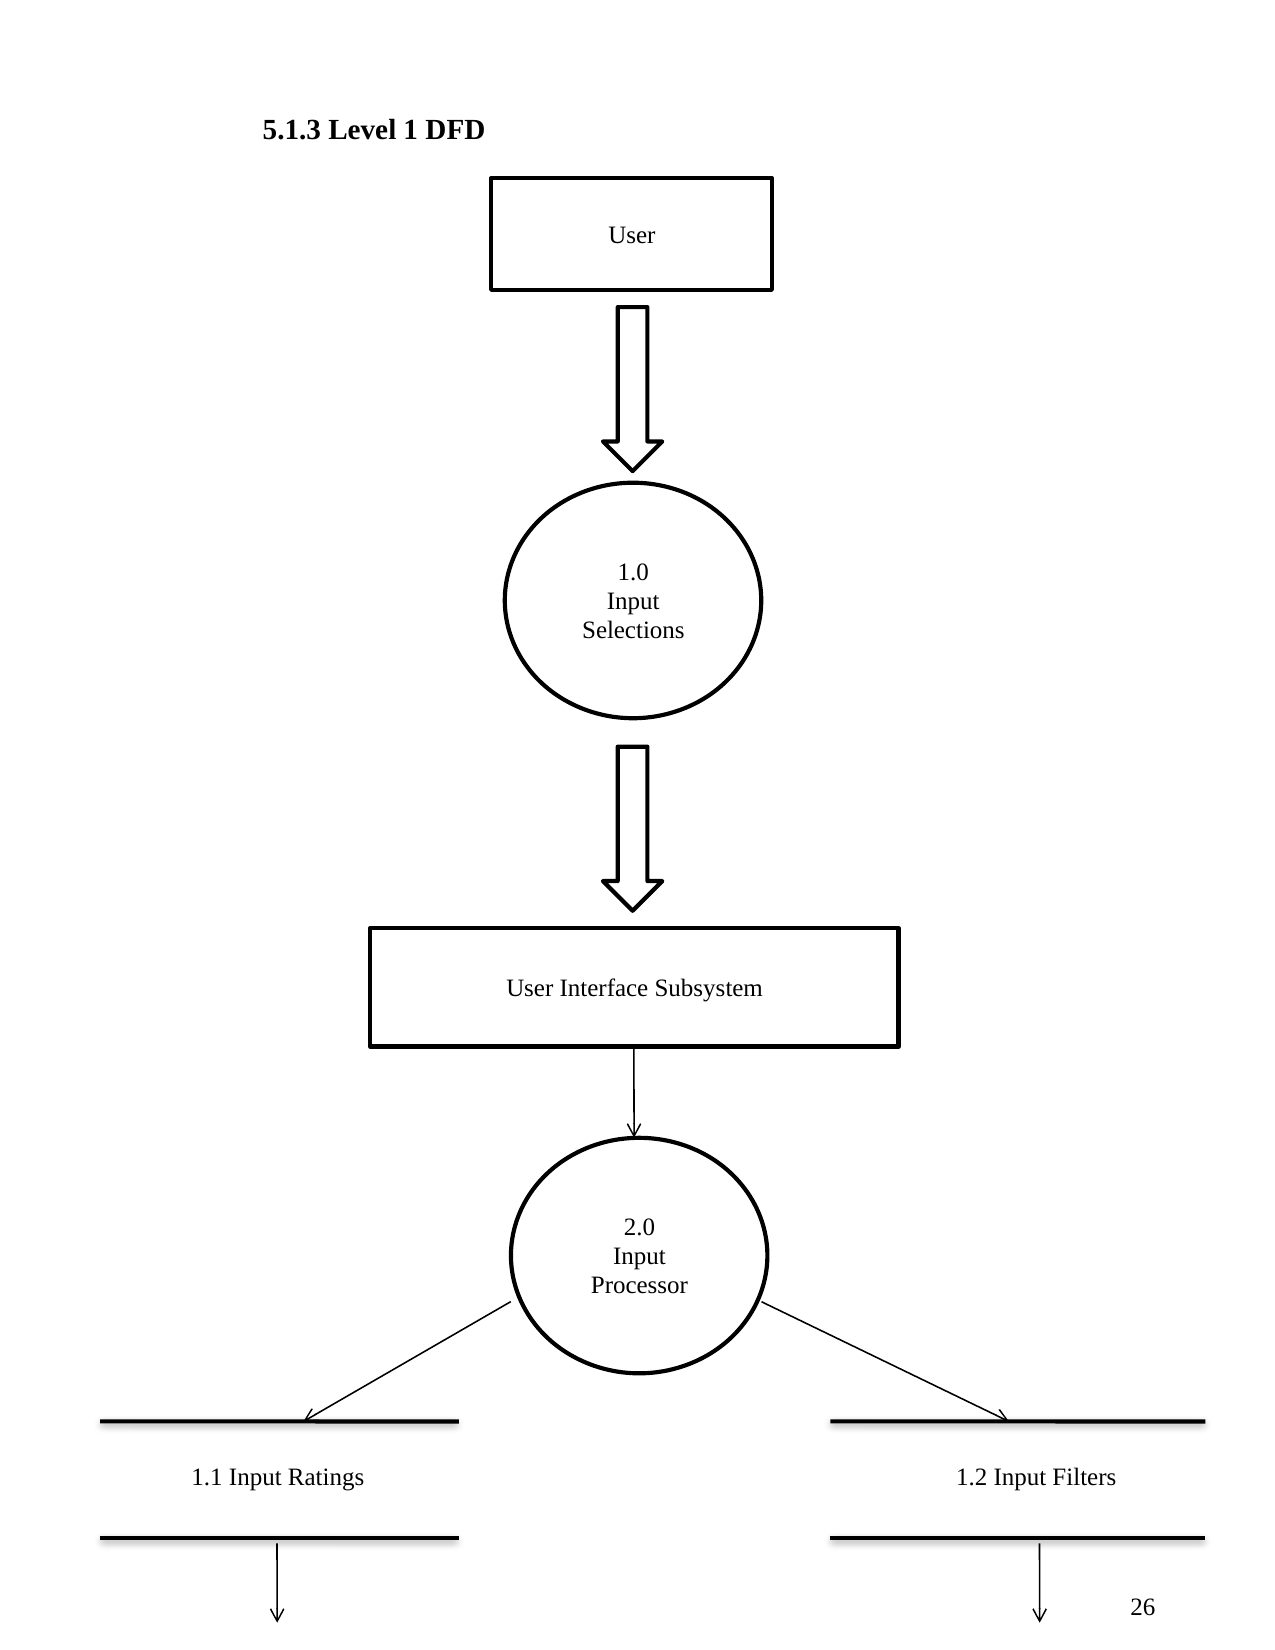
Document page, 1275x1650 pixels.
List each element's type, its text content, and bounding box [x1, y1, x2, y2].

text 5.1.3 Level 1 DFD [187, 112, 1155, 146]
